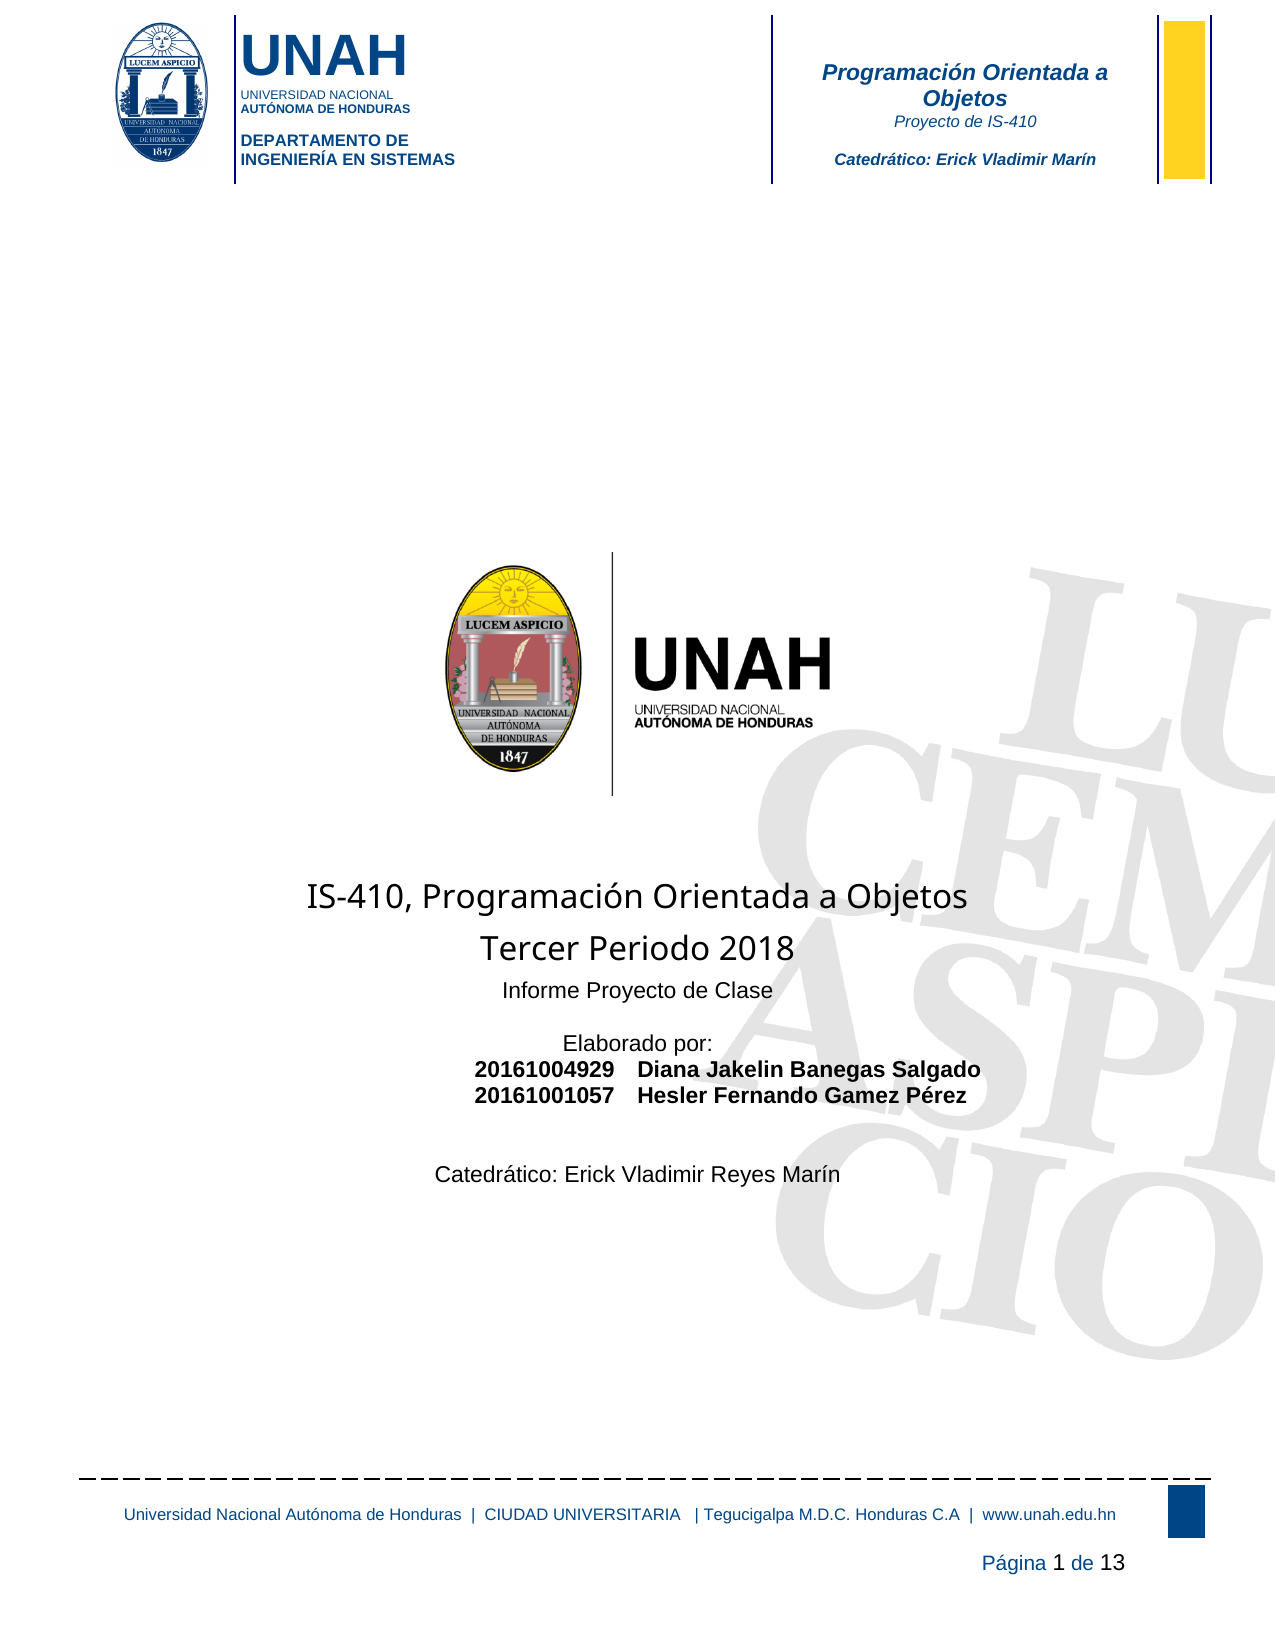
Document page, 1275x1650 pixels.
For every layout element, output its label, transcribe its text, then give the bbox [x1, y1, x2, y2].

picture [445, 540, 1275, 1373]
picture [107, 18, 214, 169]
text Catedrático: Erick Vladimir Reyes Marín [150, 1161, 1125, 1188]
title Tercer Periodo 2018 [150, 924, 1125, 970]
table_cell Hesler Fernando Gamez Pérez [626, 1082, 1113, 1108]
table_header 20161004929 [139, 1056, 626, 1082]
text Informe Proyecto de Clase [150, 977, 1125, 1003]
table_header Diana Jakelin Banegas Salgado [626, 1056, 1113, 1082]
text Elaborado por: [150, 1029, 1125, 1056]
table_cell 20161001057 [139, 1082, 626, 1108]
title IS-410, Programación Orientada a Objetos [150, 872, 1125, 918]
